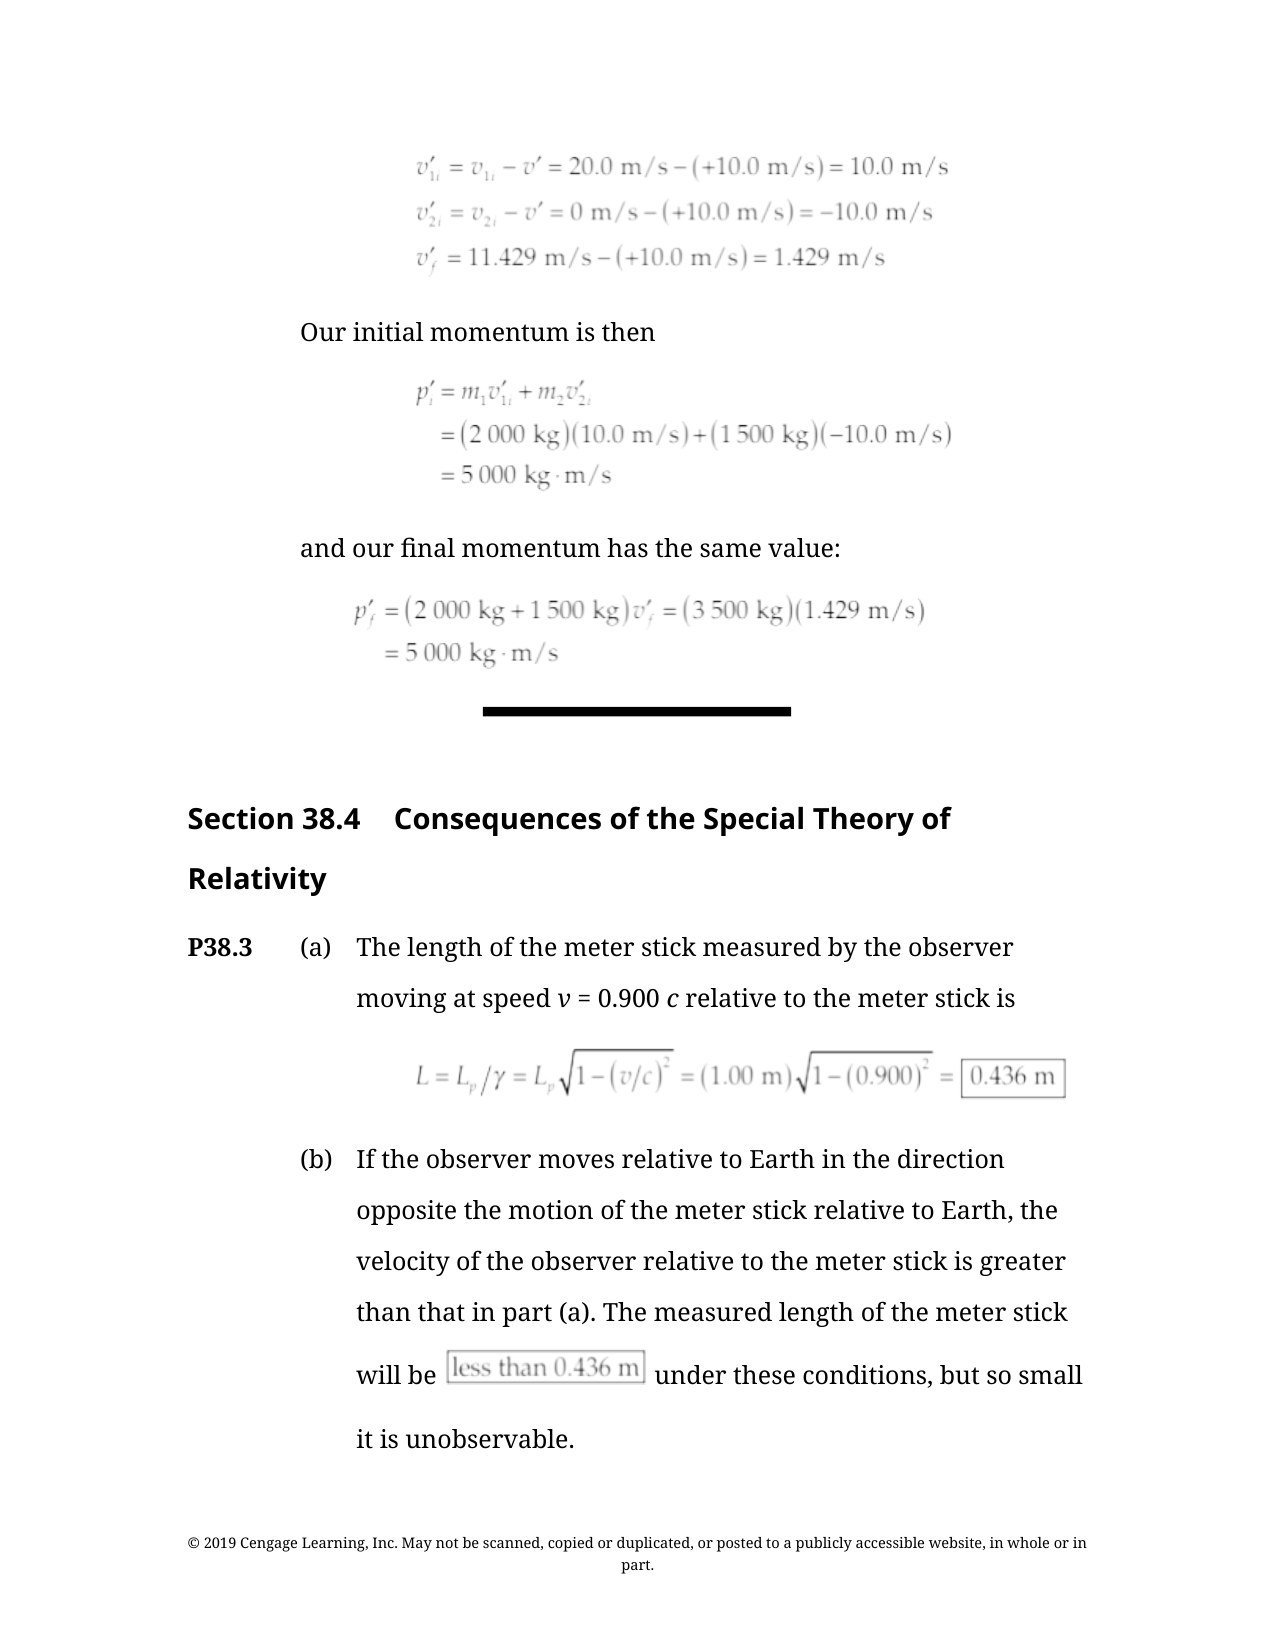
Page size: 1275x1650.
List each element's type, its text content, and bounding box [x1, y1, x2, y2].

text and our final momentum has the same value: [187, 530, 1087, 564]
text (b) If the observer moves relative to Earth in the direction opposite the motion of the meter stick relative to Earth, the velocity of the observer relative to the meter stick is greater than that in part (a). The measured length of the meter stick will be under these conditions, but so small it is unobservable. [187, 1141, 1087, 1456]
text P38.3 (a) The length of the meter stick measured by the observer moving at speed v = 0.900 c relative to the meter stick is [187, 930, 1087, 1015]
text Our initial momentum is then [187, 314, 1087, 349]
text Section 38.4 Consequences of the Special Theory of Relativity [187, 799, 1087, 898]
